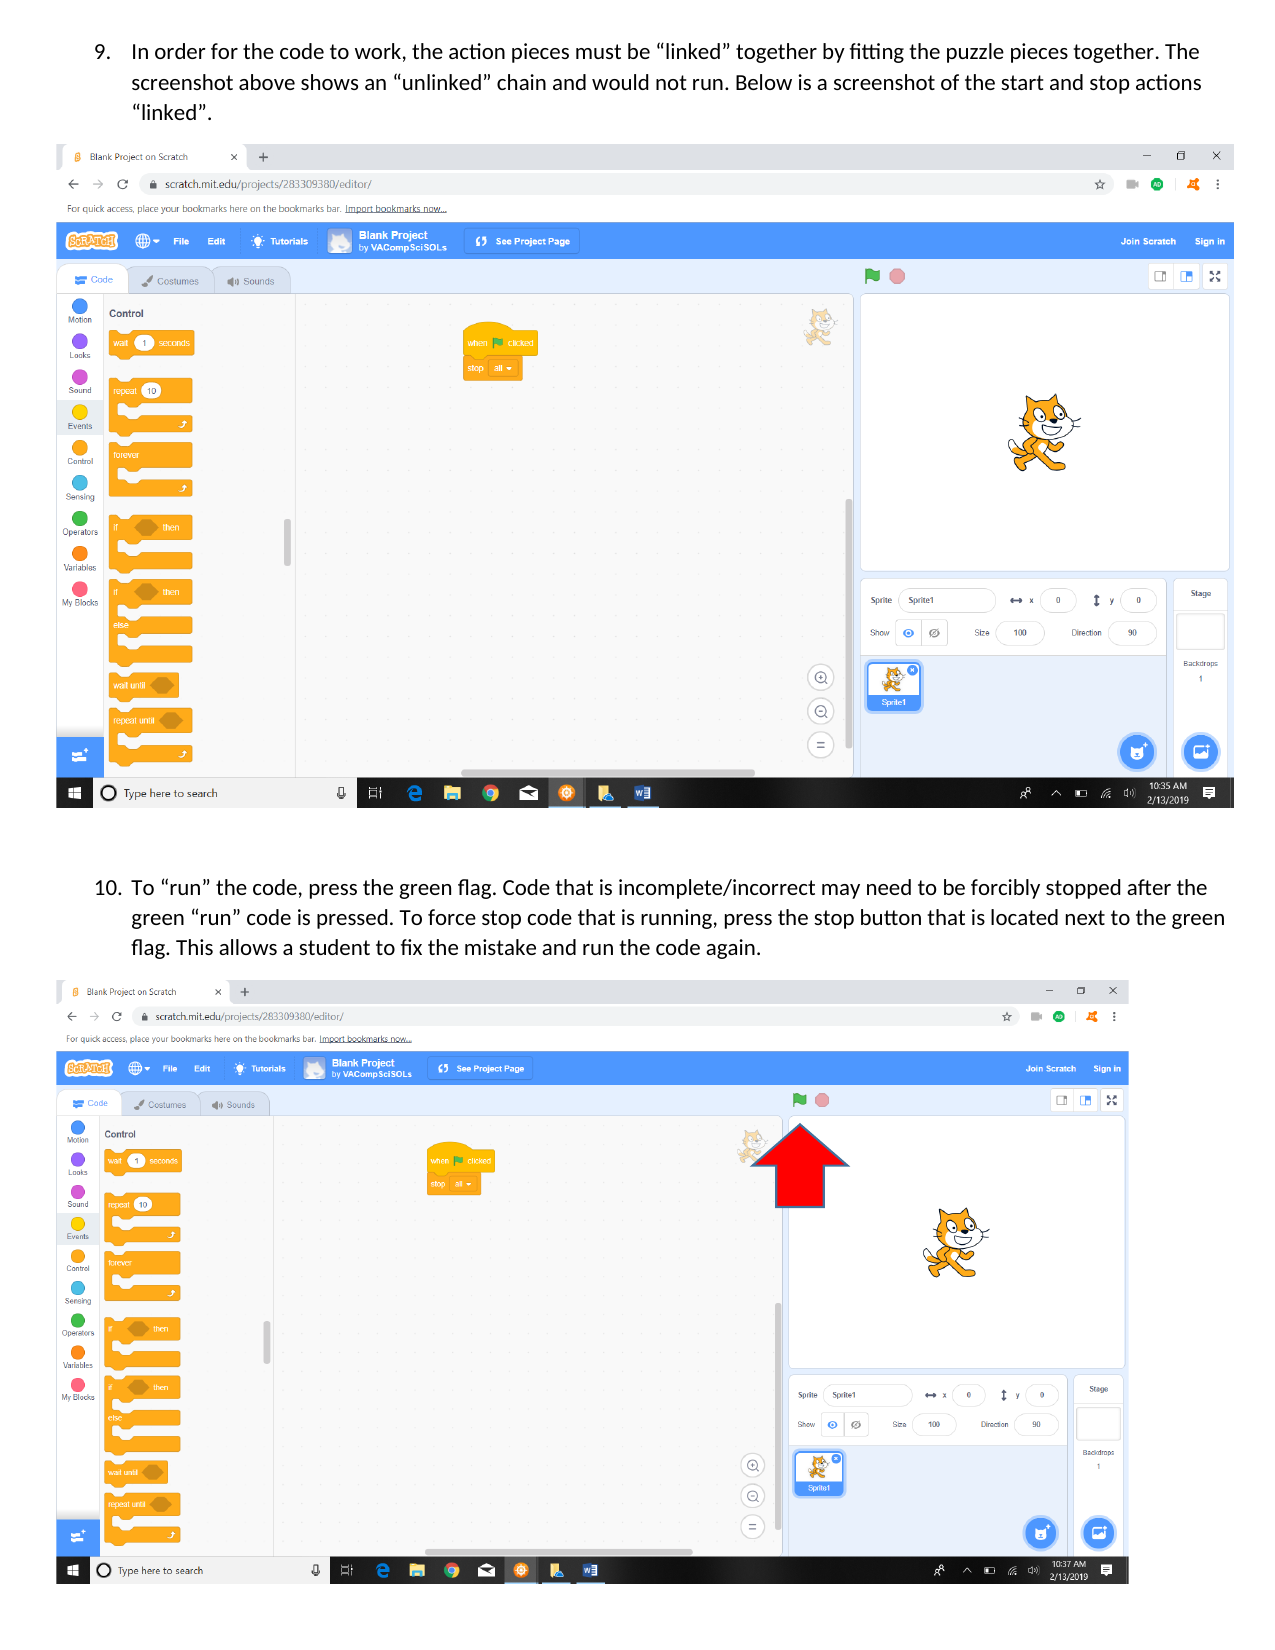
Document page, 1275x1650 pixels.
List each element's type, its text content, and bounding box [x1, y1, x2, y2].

list To “run” the code, press the green flag. Code that is incomplete/incorrect may need to be forcibly stopped after the green “run” code is pressed. To force stop code that is running, press the stop button that is located next to the green flag. This allows a student to fix the mistake and run the code again. [94, 873, 1228, 961]
list In order for the code to work, the action pieces must be “linked” together by fitting the puzzle pieces together. The screenshot above shows an “unlinked” chain and would not run. Below is a screenshot of the start and stop actions “linked”. [94, 37, 1228, 126]
picture [56, 144, 1234, 808]
picture [56, 980, 1129, 1584]
